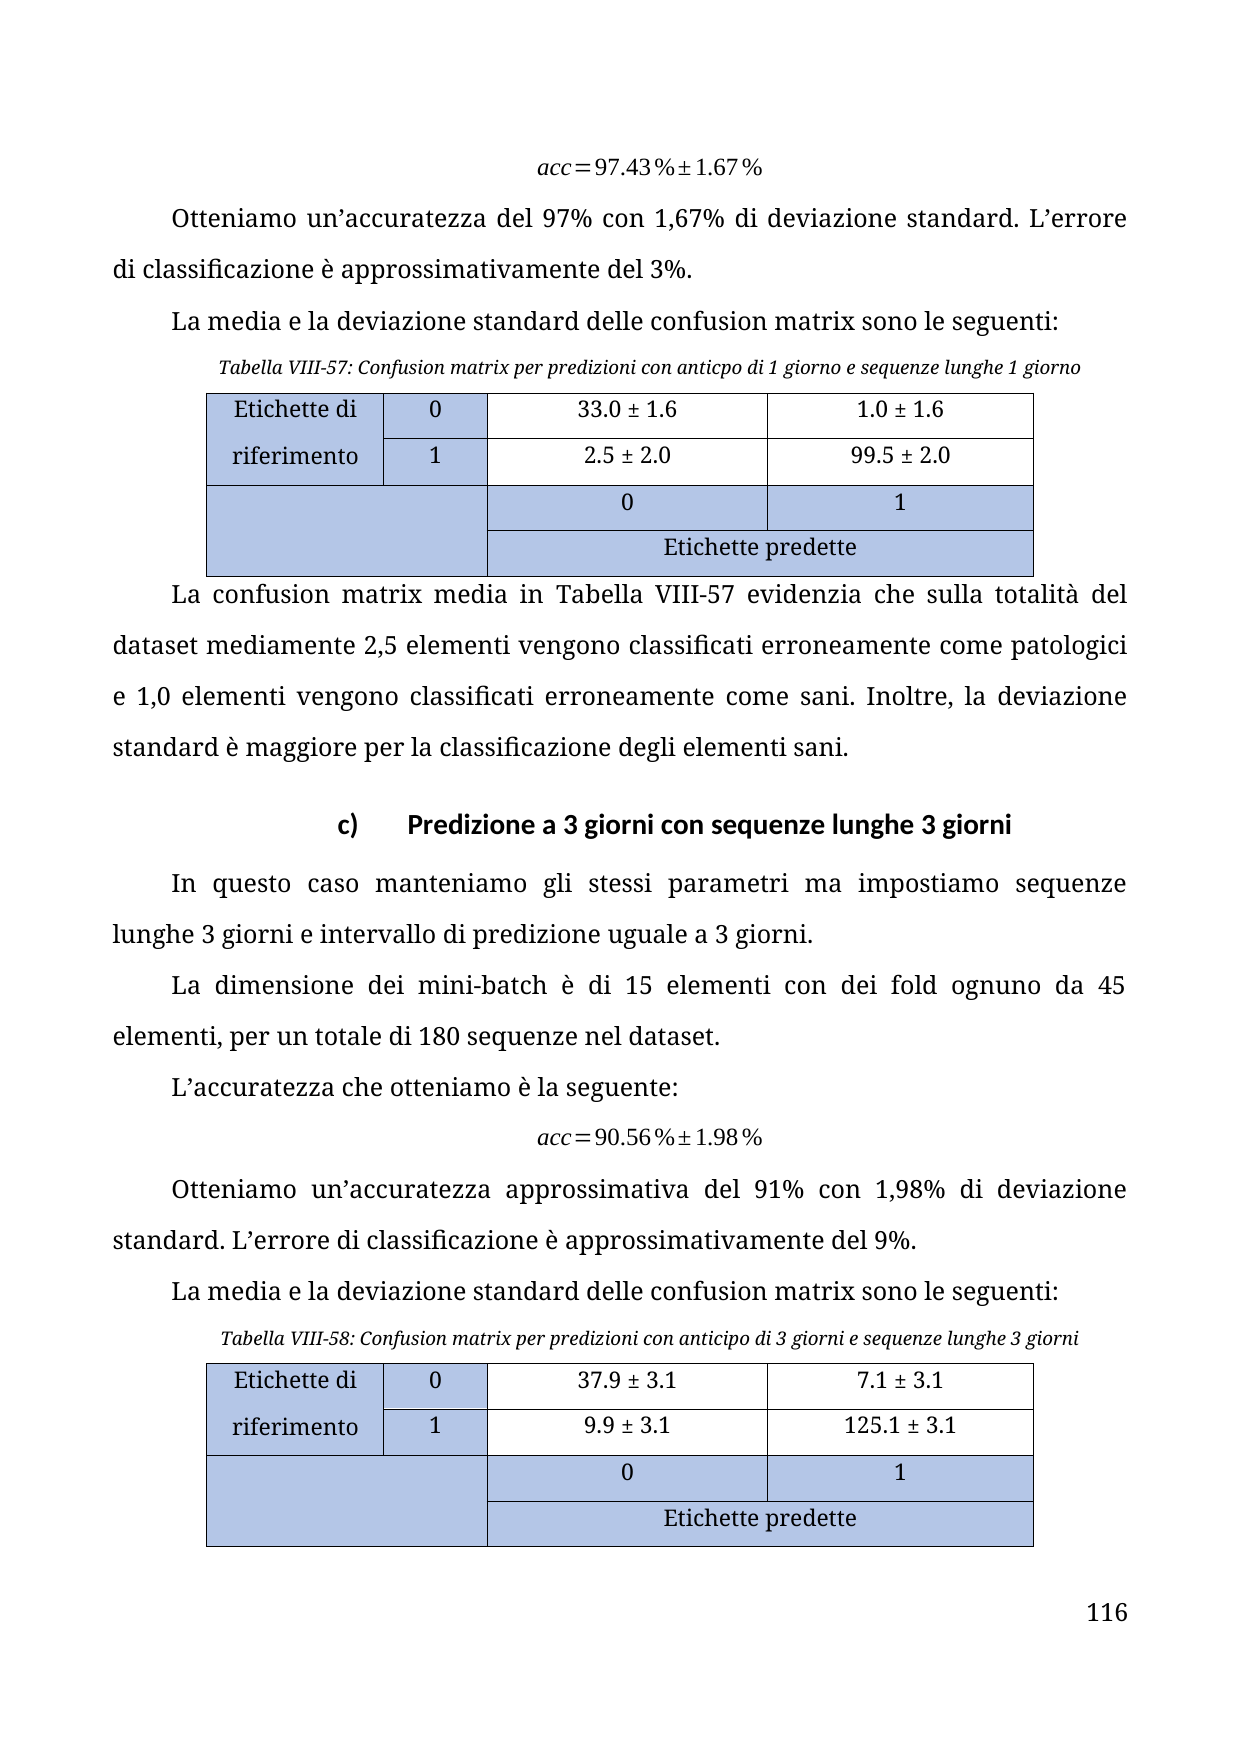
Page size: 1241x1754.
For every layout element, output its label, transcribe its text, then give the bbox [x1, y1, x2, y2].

text Otteniamo un’accuratezza approssimativa del 91% con 1,98% di deviazione standard. L’errore di classificazione è approssimativamente del 9%. [112, 1172, 1128, 1257]
table_header 0 [384, 394, 487, 438]
text La dimensione dei mini-batch è di 15 elementi con dei fold ognuno da 45 elementi, per un totale di 180 sequenze nel dataset. [112, 967, 1128, 1053]
table_header Etichette di riferimento [207, 1364, 383, 1455]
table_cell 1 [384, 1410, 487, 1455]
table_cell 9.9 ± 3.1 [488, 1410, 767, 1455]
text La media e la deviazione standard delle confusion matrix sono le seguenti: [112, 1274, 1128, 1308]
text In questo caso manteniamo gli stessi parametri ma impostiamo sequenze lunghe 3 giorni e intervallo di predizione uguale a 3 giorni. [112, 865, 1128, 951]
table_cell 0 [488, 486, 767, 530]
table_cell 1 [384, 439, 487, 485]
table_header Etichette di riferimento [207, 394, 383, 485]
table_header 7.1 ± 3.1 [768, 1364, 1033, 1408]
table_cell 1 [768, 1456, 1033, 1501]
table_header 0 [384, 1364, 487, 1408]
text L’accuratezza che otteniamo è la seguente: [112, 1069, 1128, 1104]
table_cell Etichette predette [488, 531, 1033, 576]
table_header 37.9 ± 3.1 [488, 1364, 767, 1408]
table_cell 2.5 ± 2.0 [488, 439, 767, 485]
table_cell 99.5 ± 2.0 [768, 439, 1033, 485]
text La media e la deviazione standard delle confusion matrix sono le seguenti: [112, 303, 1128, 337]
table_cell [207, 1456, 487, 1546]
table_cell 125.1 ± 3.1 [768, 1410, 1033, 1455]
table_cell 0 [488, 1456, 767, 1501]
table_cell 1 [768, 486, 1033, 530]
table_cell [207, 486, 487, 576]
table_cell Etichette predette [488, 1502, 1033, 1546]
subtitle Predizione a 3 giorni con sequenze lunghe 3 giorni [337, 806, 1128, 841]
text Otteniamo un’accuratezza del 97% con 1,67% di deviazione standard. L’errore di classificazione è approssimativamente del 3%. [112, 201, 1128, 286]
table_header 1.0 ± 1.6 [768, 394, 1033, 438]
table_header 33.0 ± 1.6 [488, 394, 767, 438]
